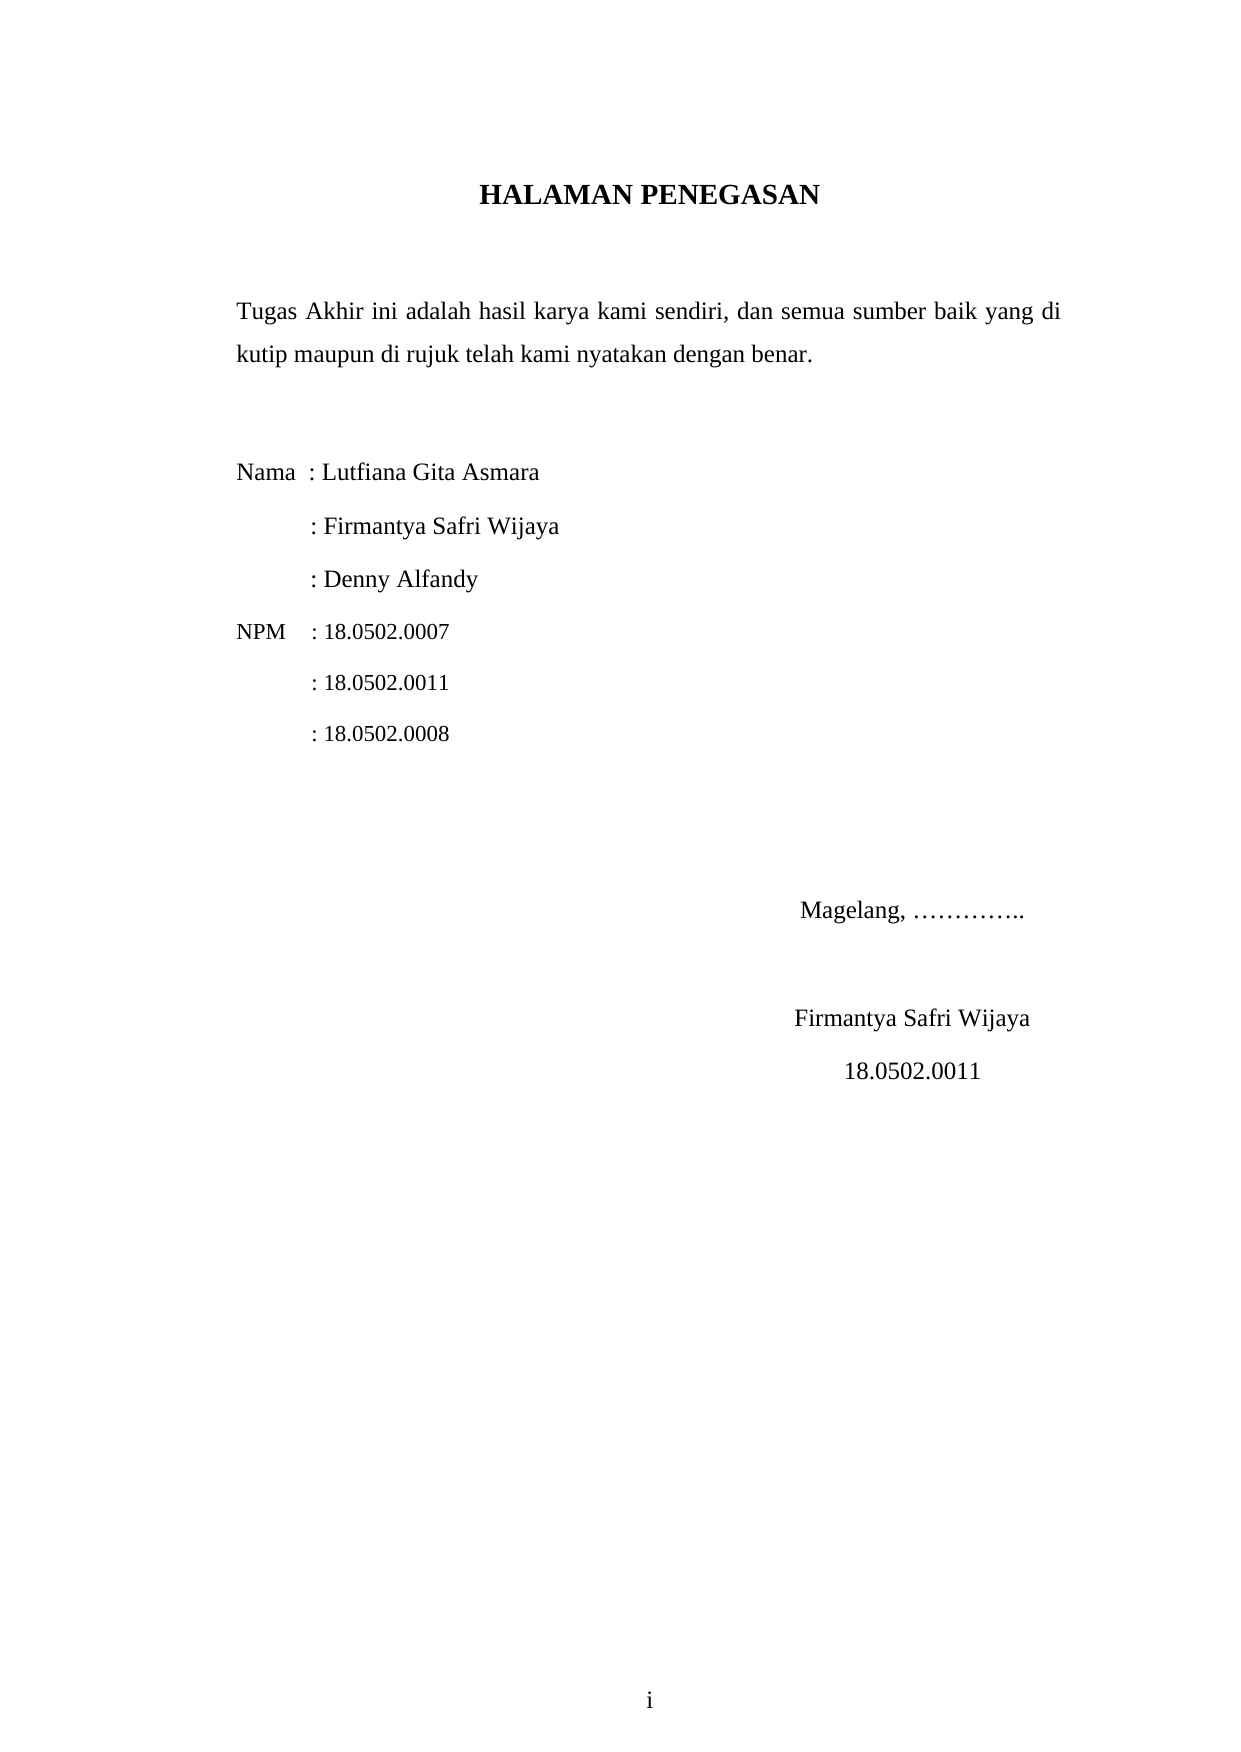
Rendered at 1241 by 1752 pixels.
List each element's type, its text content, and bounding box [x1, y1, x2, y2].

text : Denny Alfandy [310, 564, 1063, 593]
text Nama : Lutfiana Gita Asmara [236, 457, 1063, 486]
text NPM : 18.0502.0007 [236, 618, 1063, 645]
text : 18.0502.0008 [236, 721, 1063, 747]
text : Firmantya Safri Wijaya [310, 511, 1063, 539]
text 18.0502.0011 [761, 1056, 1063, 1085]
text HALAMAN PENEGASAN [236, 177, 1063, 211]
text : 18.0502.0011 [236, 669, 1063, 696]
text Firmantya Safri Wijaya [761, 1003, 1063, 1031]
text Tugas Akhir ini adalah hasil karya kami sendiri, dan semua sumber baik yang di kutip maupun di rujuk telah kami nyatakan dengan benar. [236, 296, 1063, 368]
text Magelang, ………….. [761, 895, 1063, 924]
